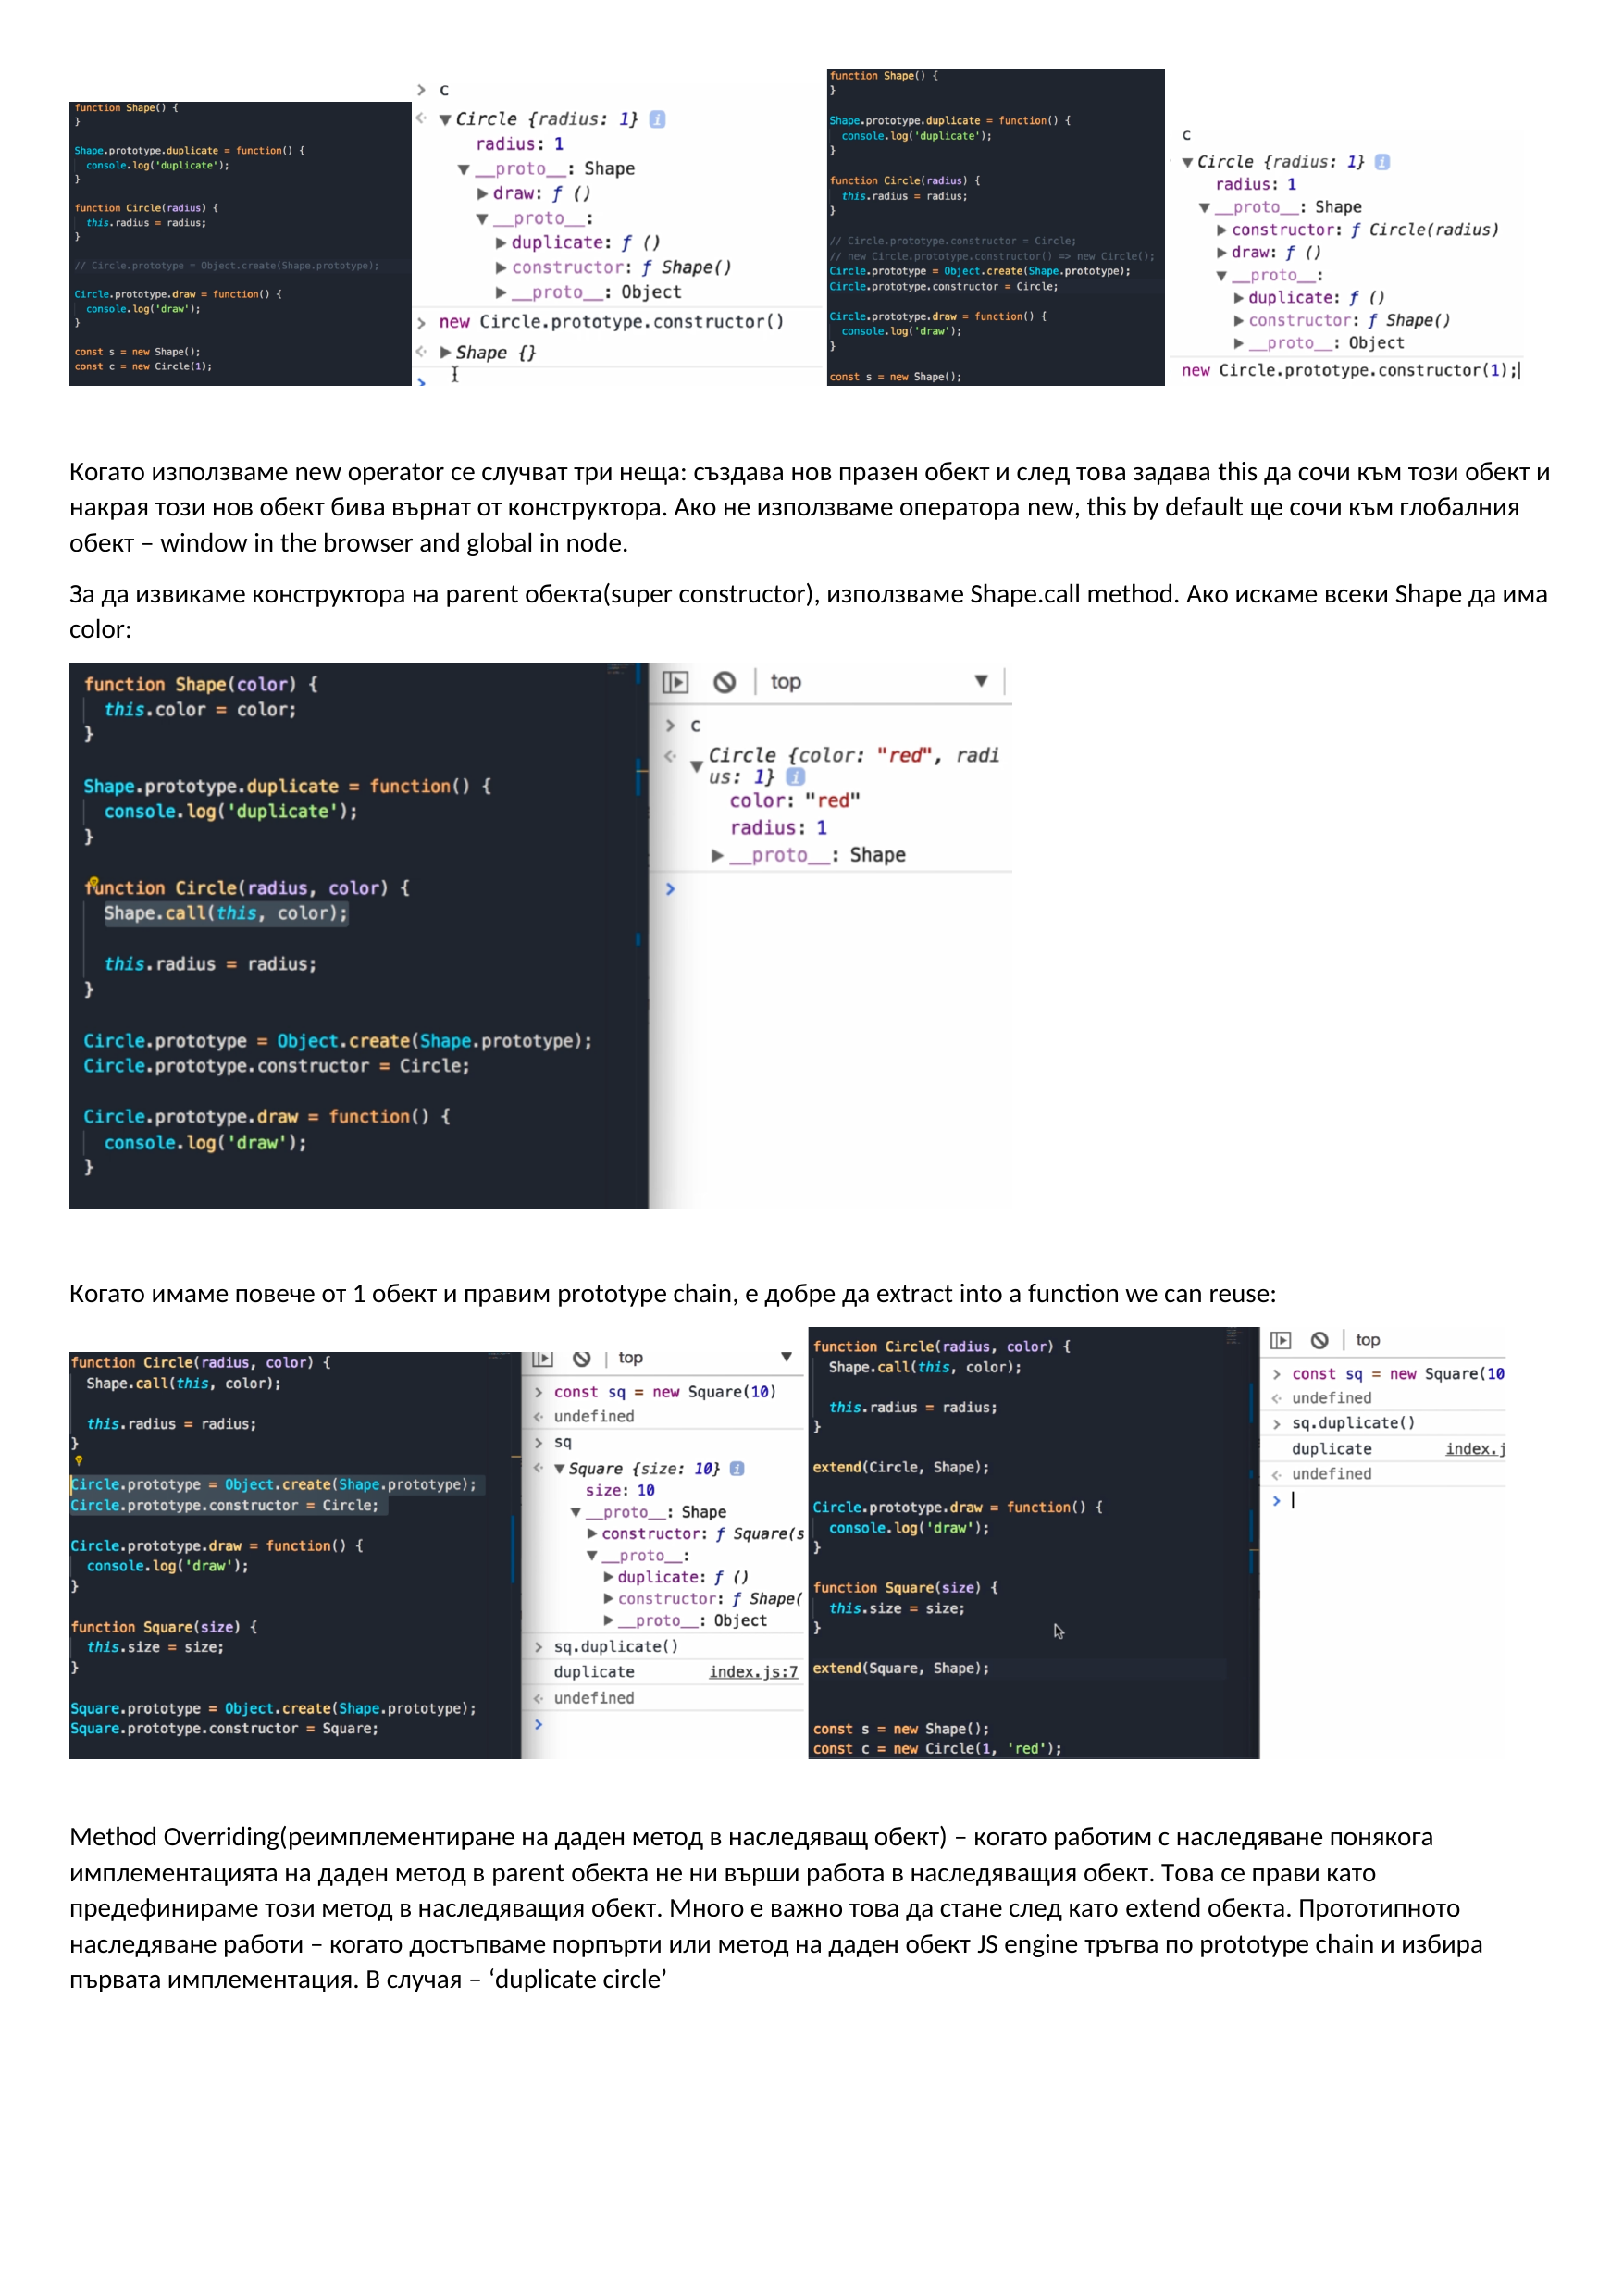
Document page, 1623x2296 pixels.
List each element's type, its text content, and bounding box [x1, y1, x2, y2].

picture [69, 83, 823, 386]
text Method Overriding(реимплементиране на даден метод в наследяващ обект) – когато работим с наследяване понякога имплементацията на даден метод в parent обекта не ни върши работа в наследяващия обект. Това се прави като предефинираме този метод в наследяващия обект. Много е важно това да стане след като extend обекта. Прототипното наследяване работи – когато достъпваме порпърти или метод на даден обект JS engine тръгва по prototype chain и избира първата имплементация. В случая – ‘duplicate circle’ [69, 1819, 1554, 1995]
text Когато използваме new operator се случват три неща: създава нов празен обект и след това задава this да сочи към този обект и накрая този нов обект бива върнат от конструктора. Ако не използваме оператора new, this by default ще сочи към глобалния обект – window in the browser and global in node. [69, 454, 1554, 558]
picture [1170, 130, 1524, 386]
picture [826, 69, 1165, 386]
picture [69, 663, 1012, 1209]
text За да извикаме конструктора на parent обекта(super constructor), използвамe Shape.call method. Ако искаме всеки Shape да има color: [69, 577, 1554, 645]
picture [69, 1352, 804, 1759]
text Когато имаме повече от 1 обект и правим prototype chain, е добре да extract into a function we can reuse: [69, 1276, 1554, 1309]
picture [808, 1327, 1506, 1759]
